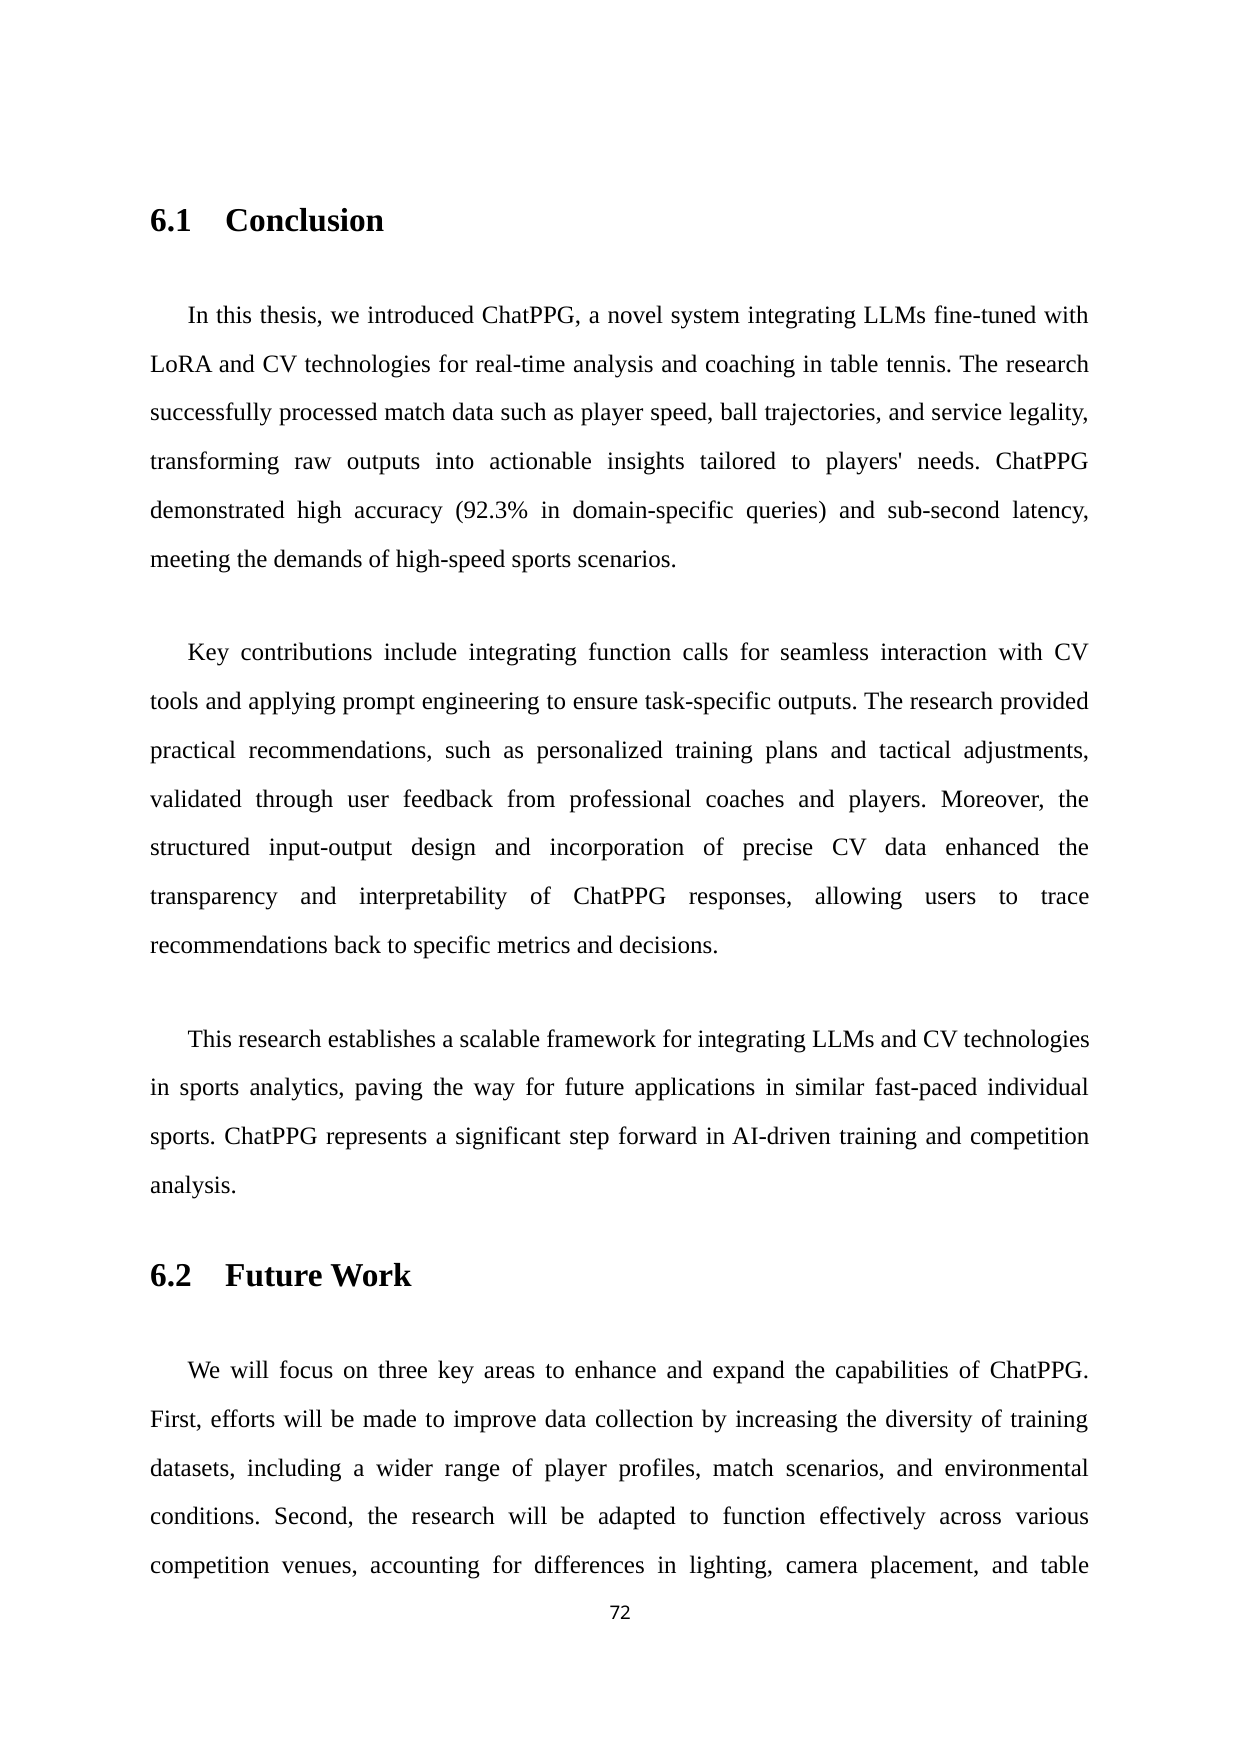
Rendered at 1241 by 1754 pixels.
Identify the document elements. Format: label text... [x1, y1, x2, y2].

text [150, 1353, 1090, 1581]
text This research establishes a scalable framework for integrating LLMs and CV technologies in sports analytics, paving the way for future applications in similar fast-paced individual sports. ChatPPG represents a significant step forward in AI-driven training and competition analysis. [150, 1022, 1090, 1201]
subtitle Future Work [150, 1242, 1090, 1307]
subtitle Conclusion [150, 187, 1090, 252]
text In this thesis, we introduced ChatPPG, a novel system integrating LLMs fine-tuned with LoRA and CV technologies for real-time analysis and coaching in table tennis. The research successfully processed match data such as player speed, ball trajectories, and service legality, transforming raw outputs into actionable insights tailored to players' needs. ChatPPG demonstrated high accuracy (92.3% in domain-specific queries) and sub-second latency, meeting the demands of high-speed sports scenarios. [150, 298, 1090, 574]
text Key contributions include integrating function calls for seamless interaction with CV tools and applying prompt engineering to ensure task-specific outputs. The research provided practical recommendations, such as personalized training plans and tactical adjustments, validated through user feedback from professional coaches and players. Moreover, the structured input-output design and incorporation of precise CV data enhanced the transparency and interpretability of ChatPPG responses, allowing users to trace recommendations back to specific metrics and decisions. [150, 636, 1090, 961]
